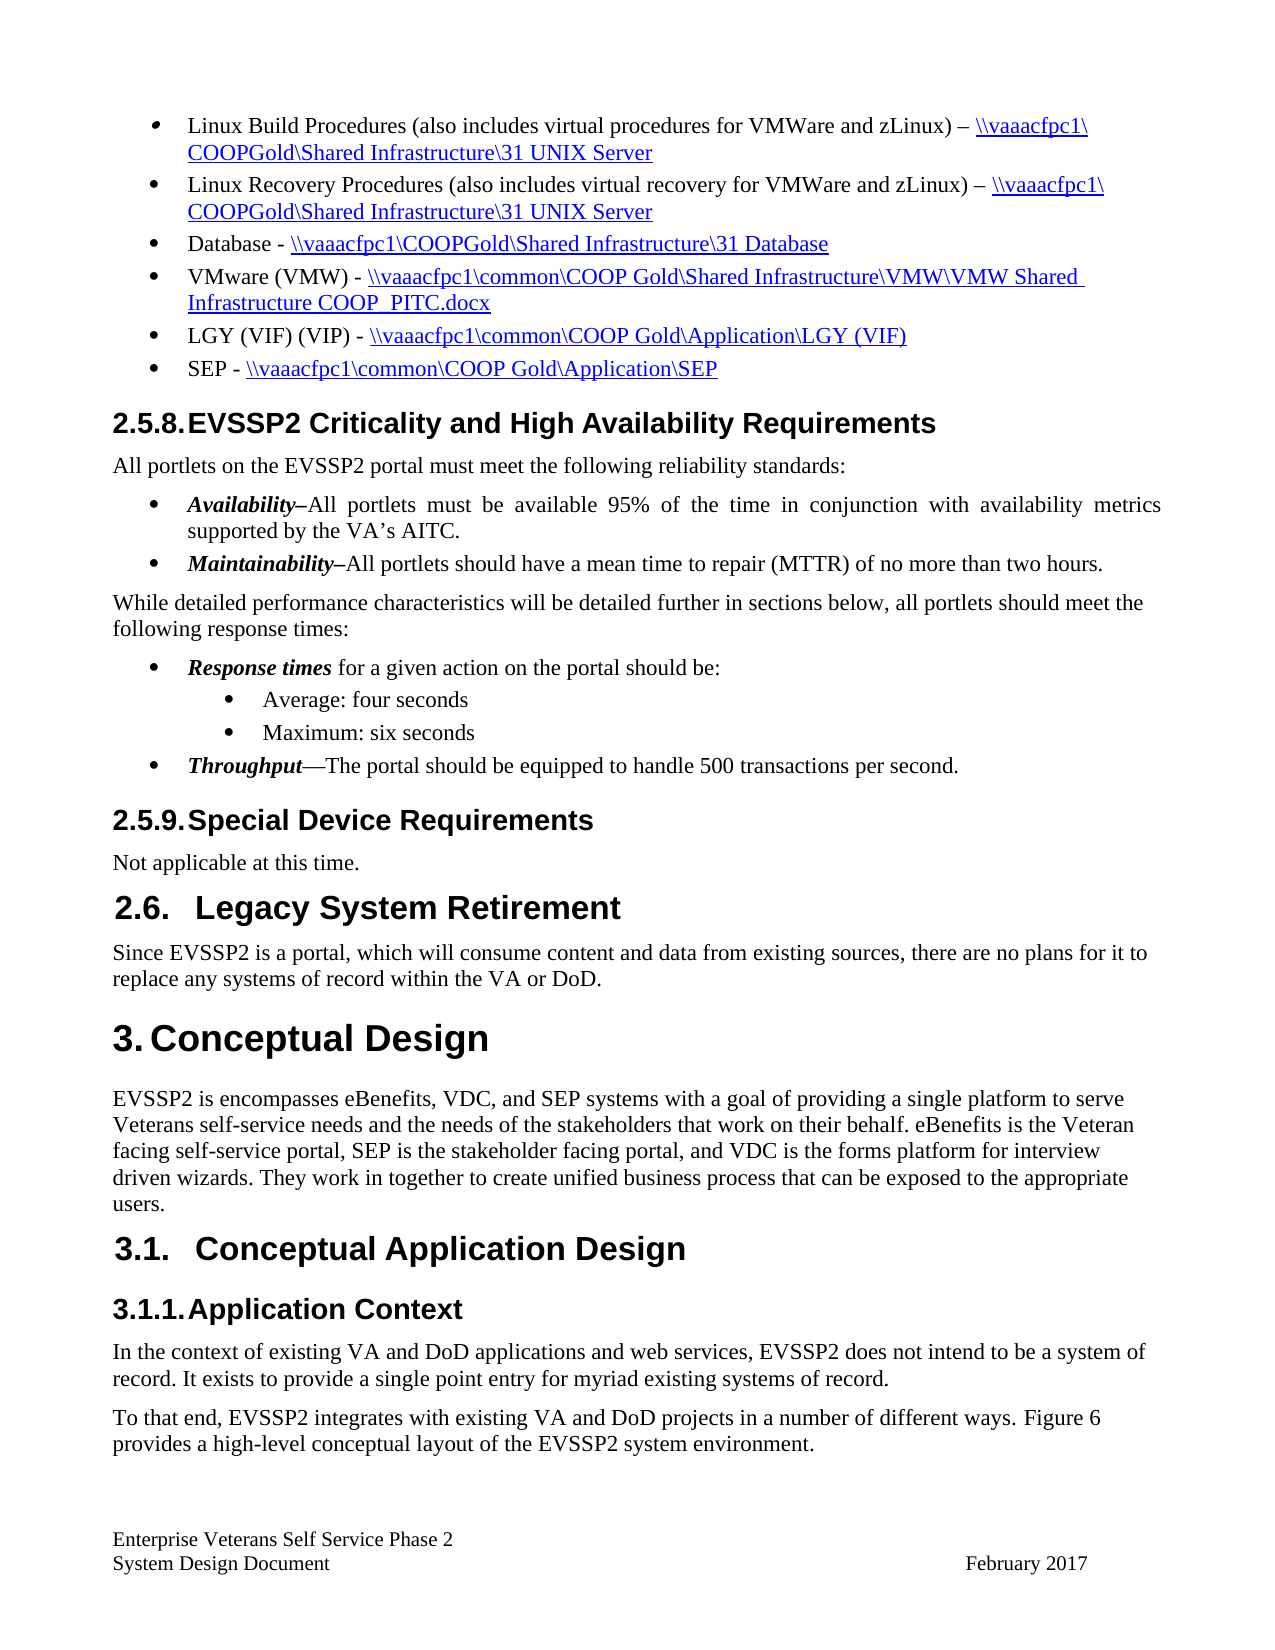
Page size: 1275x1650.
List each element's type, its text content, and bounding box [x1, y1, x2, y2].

subtitle Conceptual Application Design [114, 1229, 1162, 1267]
text VMware (VMW) - \\vaaacfpc1\common\COOP Gold\Shared Infrastructure\VMW\VMW Shared Infrastructure COOP_PITC.docx [150, 263, 1162, 316]
text Linux Recovery Procedures (also includes virtual recovery for VMWare and zLinux) – \\vaaacfpc1\COOPGold\Shared Infrastructure\31 UNIX Server [150, 171, 1162, 224]
text Database - \\vaaacfpc1\COOPGold\Shared Infrastructure\31 Database [150, 230, 1162, 257]
text Not applicable at this time. [112, 849, 1162, 875]
subtitle EVSSP2 Criticality and High Availability Requirements [112, 406, 1162, 439]
text While detailed performance characteristics will be detailed further in sections below, all portlets should meet the following response times: [112, 589, 1162, 641]
text Maintainability–All portlets should have a mean time to repair (MTTR) of no more than two hours. [150, 550, 1162, 576]
subtitle Special Device Requirements [112, 803, 1162, 837]
text LGY (VIF) (VIP) - \\vaaacfpc1\common\COOP Gold\Application\LGY (VIF) [150, 322, 1162, 348]
text Average: four seconds [225, 686, 1162, 713]
text Linux Build Procedures (also includes virtual procedures for VMWare and zLinux) – \\vaaacfpc1\COOPGold\Shared Infrastructure\31 UNIX Server [150, 112, 1162, 165]
text All portlets on the EVSSP2 portal must meet the following reliability standards: [112, 452, 1162, 478]
text To that end, EVSSP2 integrates with existing VA and DoD projects in a number of different ways. Figure 6 provides a high-level conceptual layout of the EVSSP2 system environment. [112, 1404, 1162, 1456]
text Availability–All portlets must be available 95% of the time in conjunction with availability metrics supported by the VA’s AITC. [150, 491, 1162, 543]
text In the context of existing VA and DoD applications and web services, EVSSP2 does not intend to be a system of record. It exists to provide a single point entry for myriad existing systems of record. [112, 1338, 1162, 1391]
text Response times for a given action on the portal should be: [150, 654, 1162, 680]
text Since EVSSP2 is a portal, which will consume content and data from existing sources, there are no plans for it to replace any systems of record within the VA or DoD. [112, 939, 1162, 992]
text Throughput—The portal should be equipped to handle 500 transactions per second. [150, 752, 1162, 778]
subtitle Application Context [112, 1292, 1162, 1326]
text SEP - \\vaaacfpc1\common\COOP Gold\Application\SEP [150, 354, 1162, 381]
subtitle Conceptual Design [112, 1017, 1162, 1060]
text EVSSP2 is encompasses eBenefits, VDC, and SEP systems with a goal of providing a single platform to serve Veterans self-service needs and the needs of the stakeholders that work on their behalf. eBenefits is the Veteran facing self-service portal, SEP is the stakeholder facing portal, and VDC is the forms platform for interview driven wizards. They work in together to create unified business process that can be exposed to the appropriate users. [112, 1085, 1162, 1216]
text Maximum: six seconds [225, 719, 1162, 745]
subtitle Legacy System Retirement [114, 888, 1162, 926]
